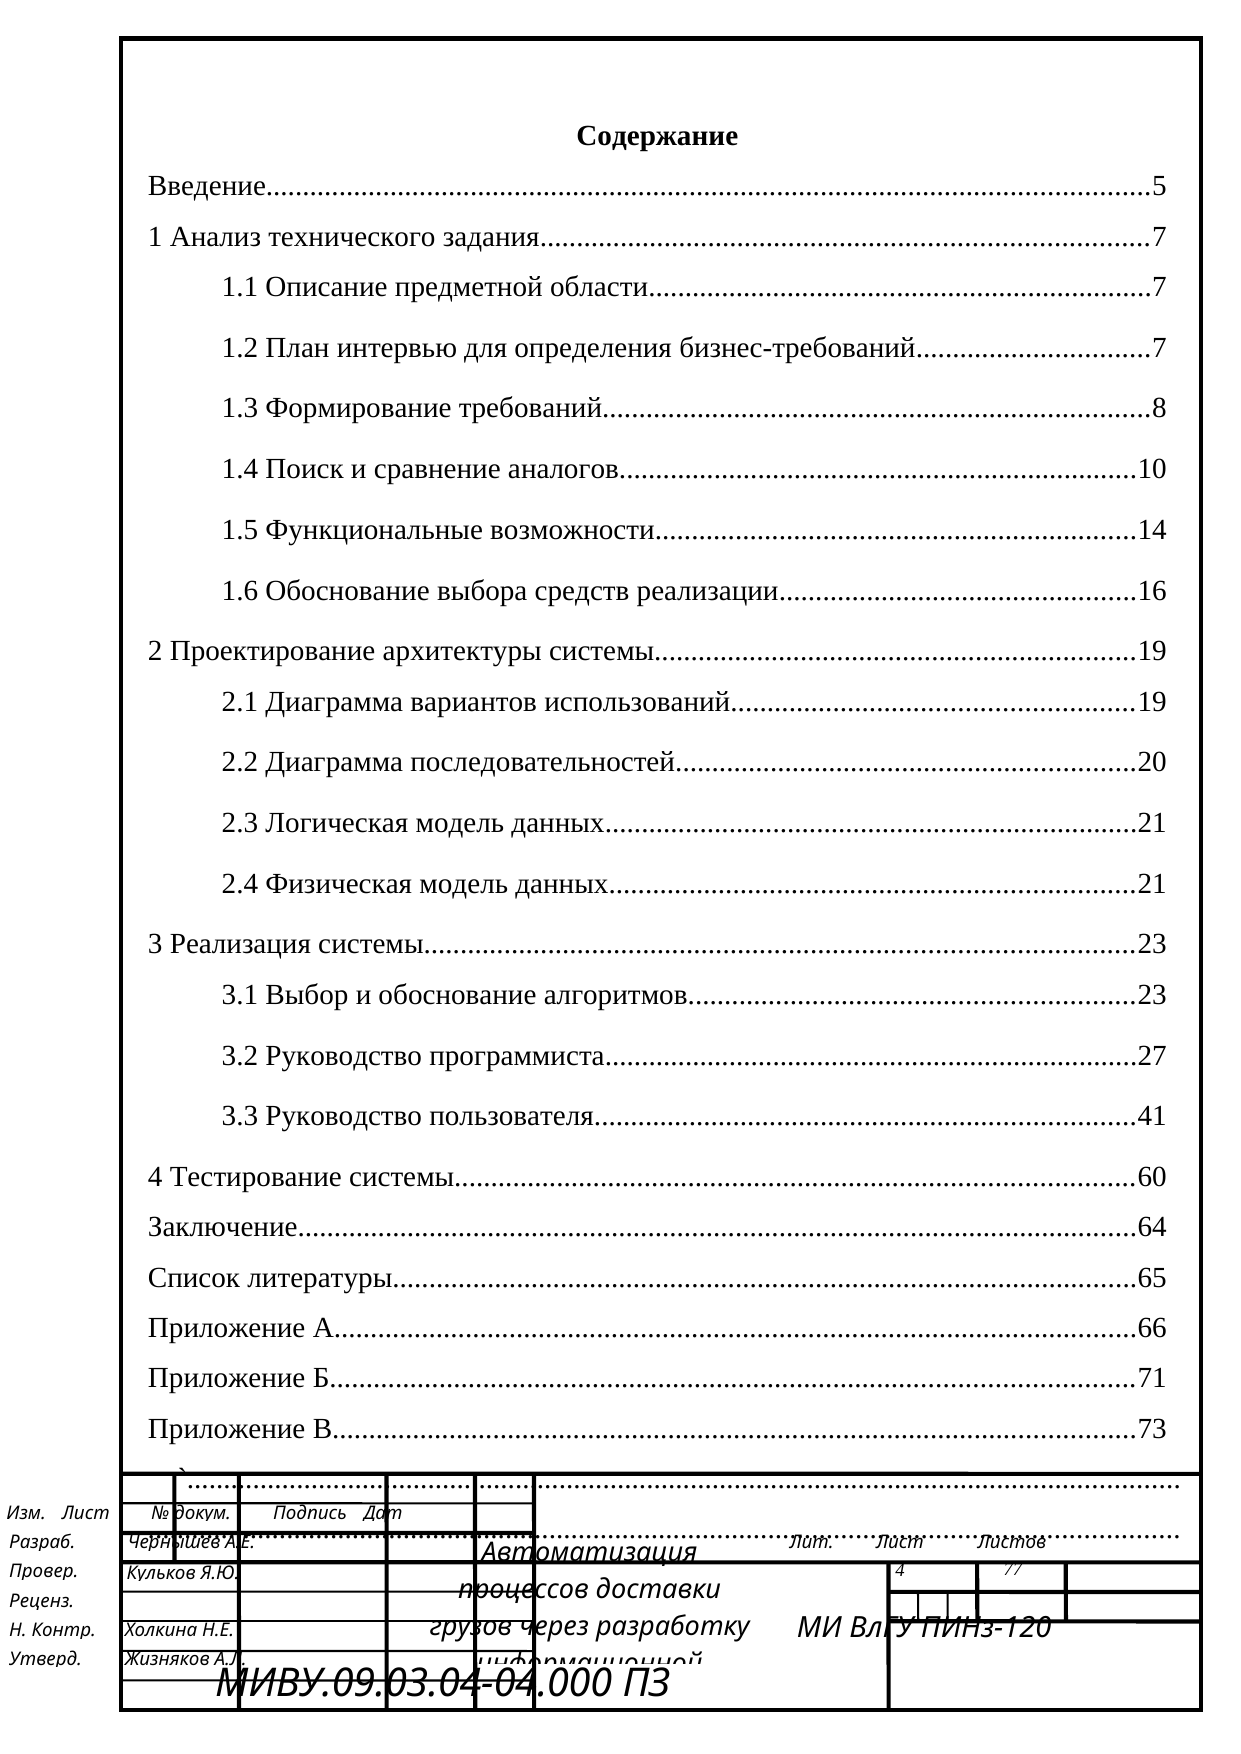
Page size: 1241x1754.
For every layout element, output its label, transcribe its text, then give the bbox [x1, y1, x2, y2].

text 2.2 Диаграмма последовательностей 20 [148, 744, 1166, 778]
text 3.3 Руководство пользователя 41 [148, 1098, 1166, 1132]
text 3.2 Руководство программиста 27 [148, 1038, 1166, 1071]
text Содержание [148, 118, 1166, 152]
text Введение 5 [148, 168, 1166, 202]
text 4 Тестирование системы 60 [148, 1159, 1166, 1193]
text 3 Реализация системы 23 [148, 927, 1166, 960]
text 1.1 Описание предметной области 7 [148, 269, 1166, 303]
text Приложение Б 71 [148, 1360, 1166, 1394]
text ` [148, 1461, 1166, 1545]
text Заключение 64 [148, 1209, 1166, 1243]
text Список литературы 65 [148, 1260, 1166, 1293]
text 1.6 Обоснование выбора средств реализации 16 [148, 573, 1166, 606]
text 1.3 Формирование требований 8 [148, 391, 1166, 424]
text Приложение В 73 [148, 1411, 1166, 1444]
text 2 Проектирование архитектуры системы 19 [148, 633, 1166, 667]
text 1 Анализ технического задания 7 [148, 219, 1166, 252]
text 2.4 Физическая модель данных 21 [148, 866, 1166, 899]
text 2.1 Диаграмма вариантов использований 19 [148, 684, 1166, 717]
text Приложение А 66 [148, 1310, 1166, 1344]
text 1.5 Функциональные возможности 14 [148, 512, 1166, 546]
text 2.3 Логическая модель данных 21 [148, 805, 1166, 839]
text 3.1 Выбор и обоснование алгоритмов 23 [148, 977, 1166, 1011]
text 1.4 Поиск и сравнение аналогов 10 [148, 451, 1166, 485]
text 1.2 План интервью для определения бизнес-требований 7 [148, 330, 1166, 363]
